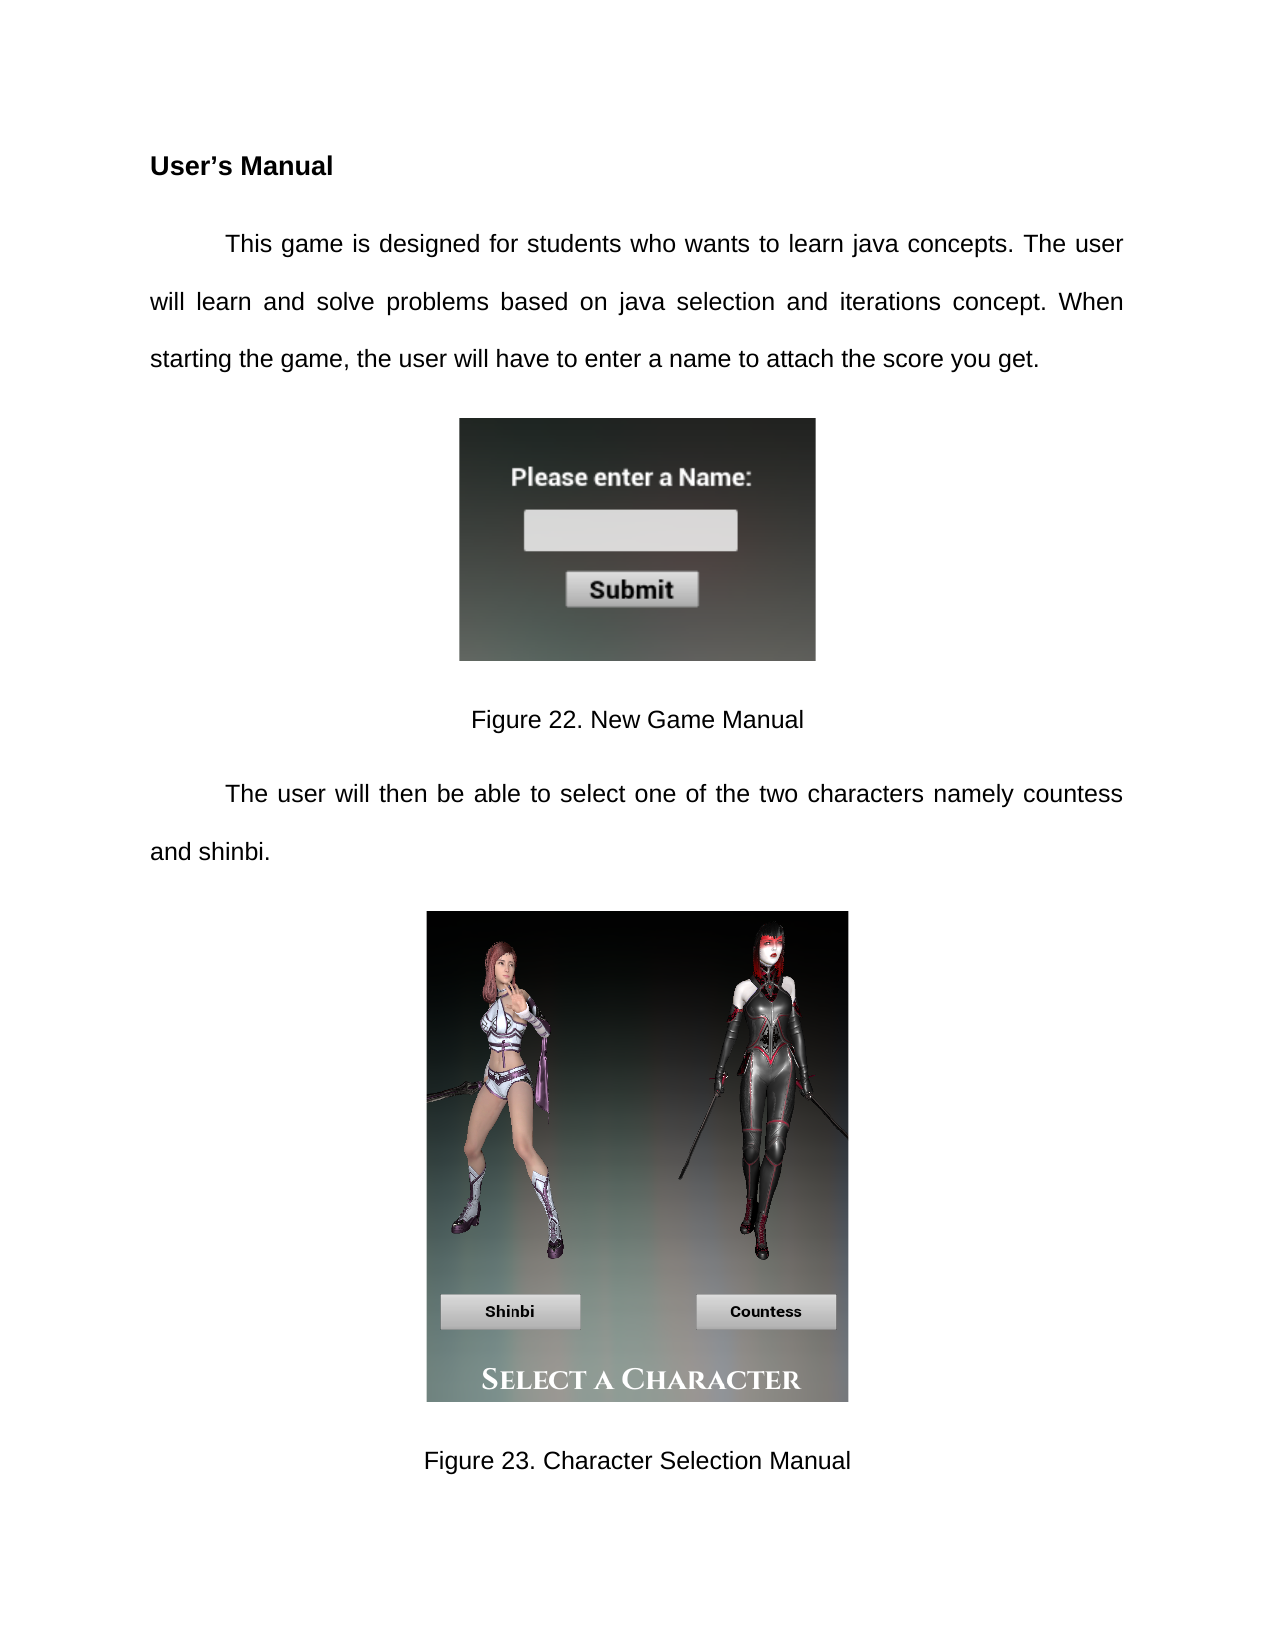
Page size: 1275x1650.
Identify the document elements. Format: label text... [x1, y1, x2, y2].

picture [459, 418, 816, 661]
picture [426, 911, 849, 1402]
text The user will then be able to select one of the two characters namely countess and shinbi. [150, 779, 1125, 866]
text Figure 23. Character Selection Manual [150, 1446, 1125, 1475]
text Figure 22. New Game Manual [150, 705, 1125, 734]
text This game is designed for students who wants to learn java concepts. The user will learn and solve problems based on java selection and iterations concept. When starting the game, the user will have to enter a name to attach the score you get. [150, 229, 1125, 373]
text User’s Manual [150, 150, 1125, 181]
